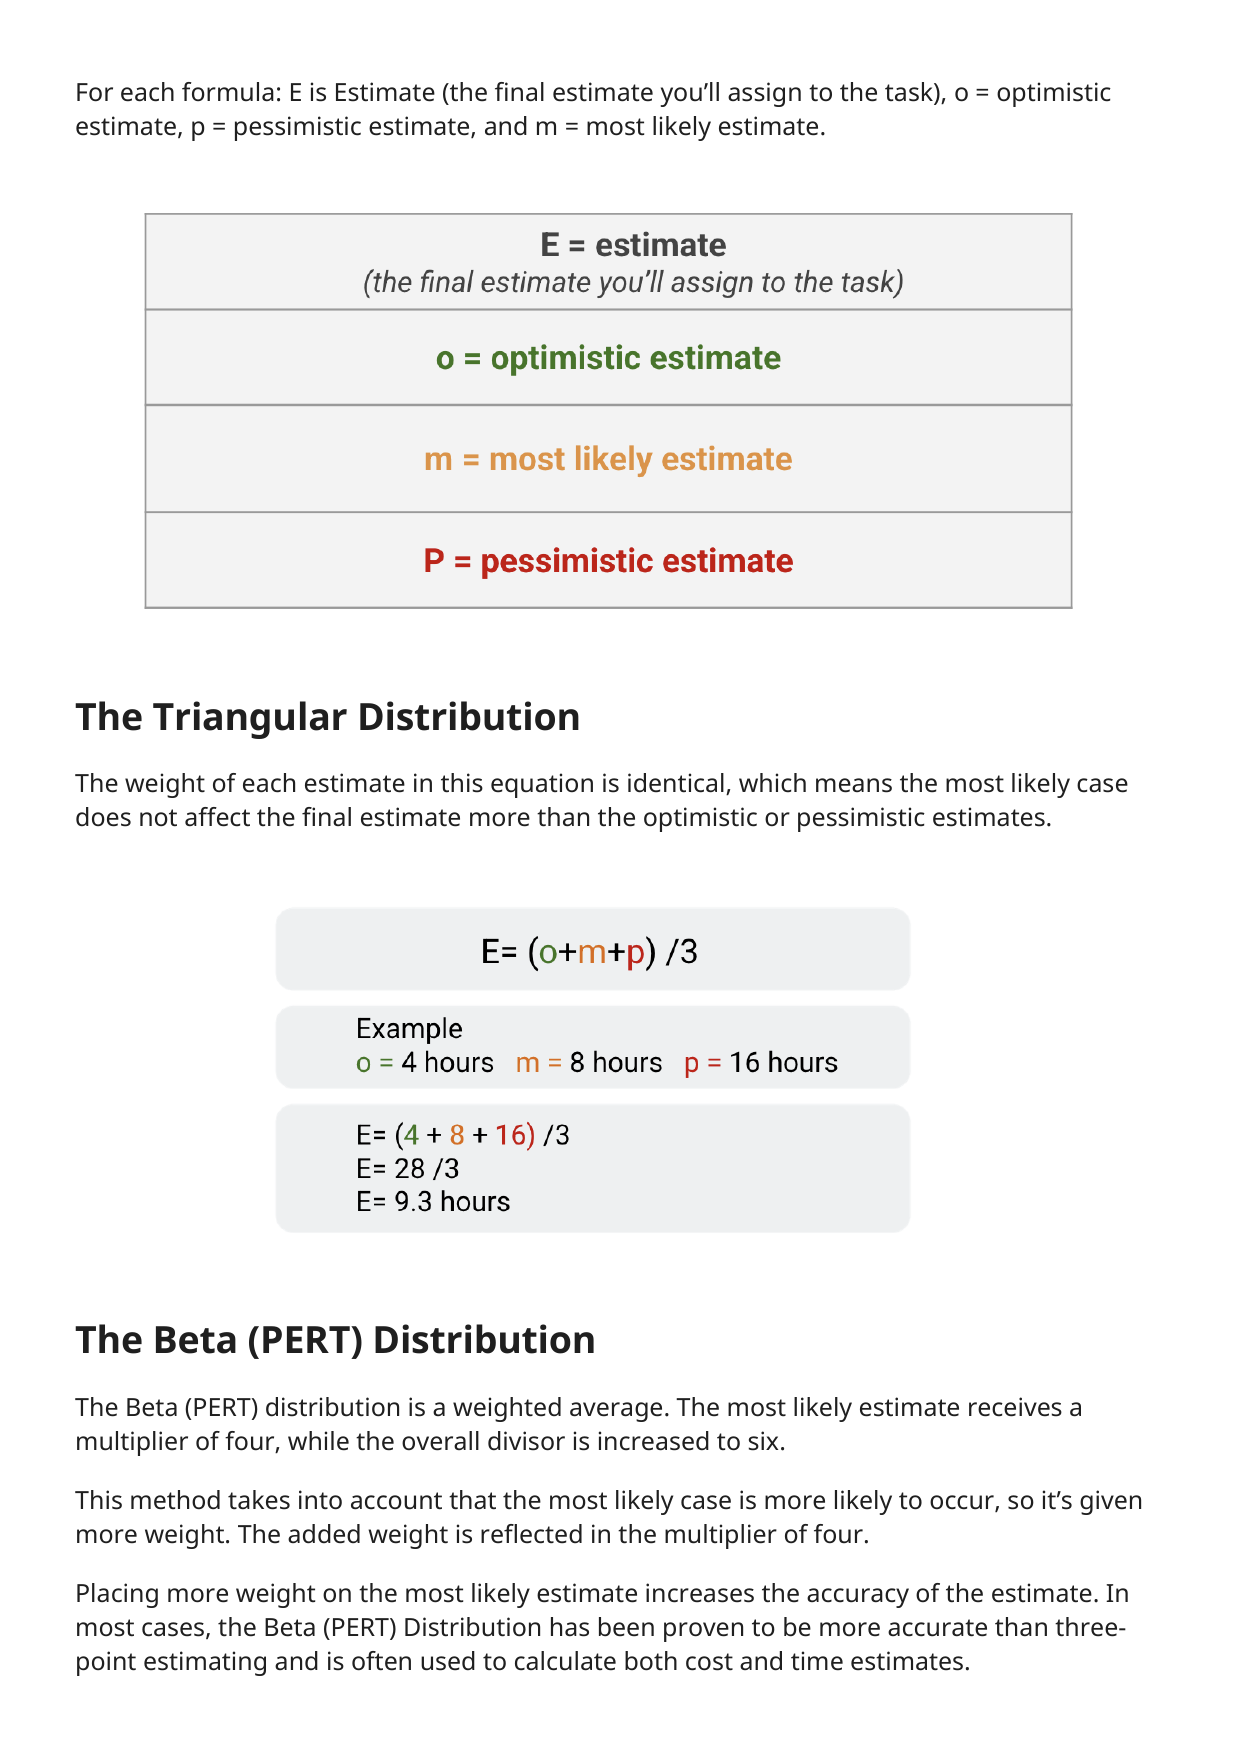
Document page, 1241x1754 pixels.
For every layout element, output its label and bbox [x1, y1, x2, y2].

picture [75, 859, 1166, 1261]
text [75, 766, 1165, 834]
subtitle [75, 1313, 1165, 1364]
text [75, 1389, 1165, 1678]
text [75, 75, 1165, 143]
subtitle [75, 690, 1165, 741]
picture [75, 168, 1166, 638]
